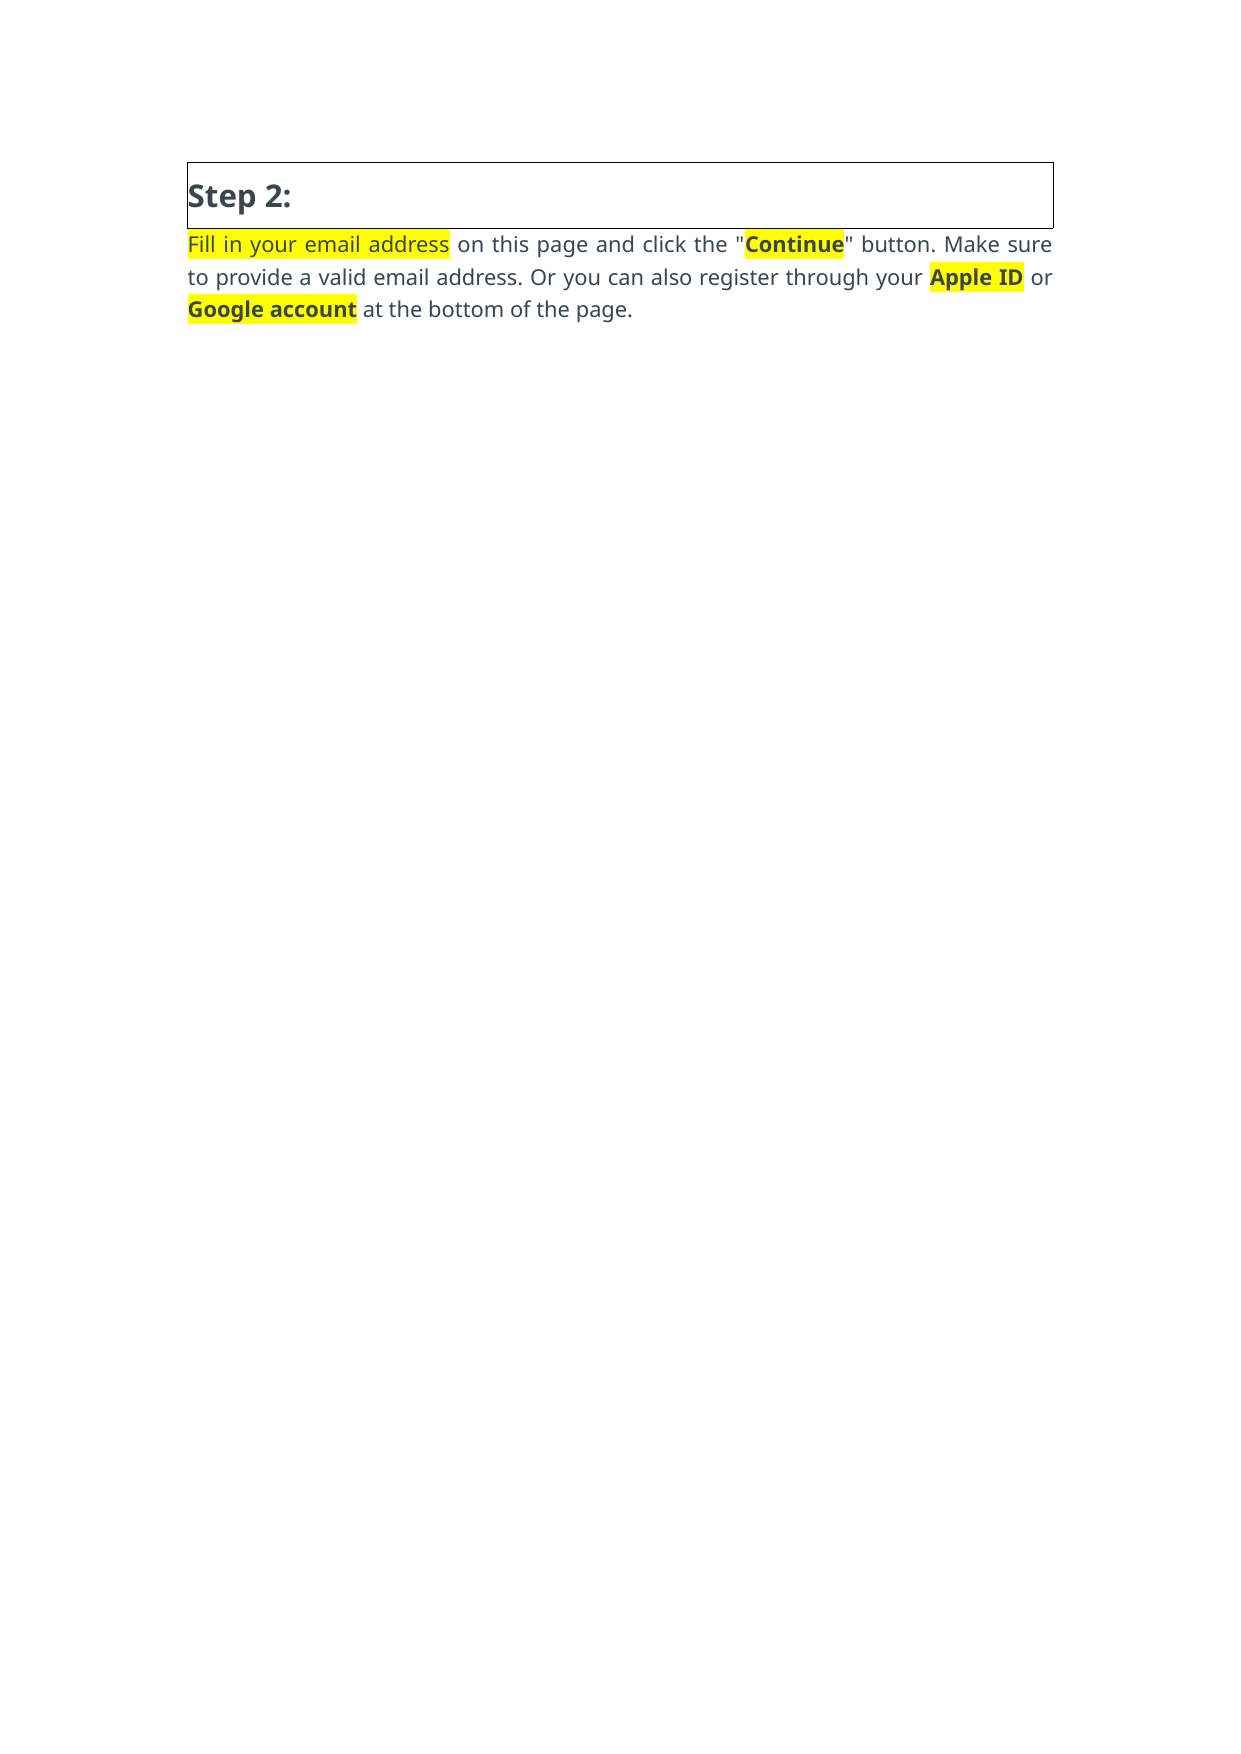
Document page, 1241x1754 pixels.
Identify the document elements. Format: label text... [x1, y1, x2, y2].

subtitle Step 2: [188, 163, 1053, 228]
text Fill in your email address on this page and click the "Continue" button. Make sure to provide a valid email address. Or you can also register through your Apple ID or Google account at the bottom of the page. [187, 229, 1053, 326]
